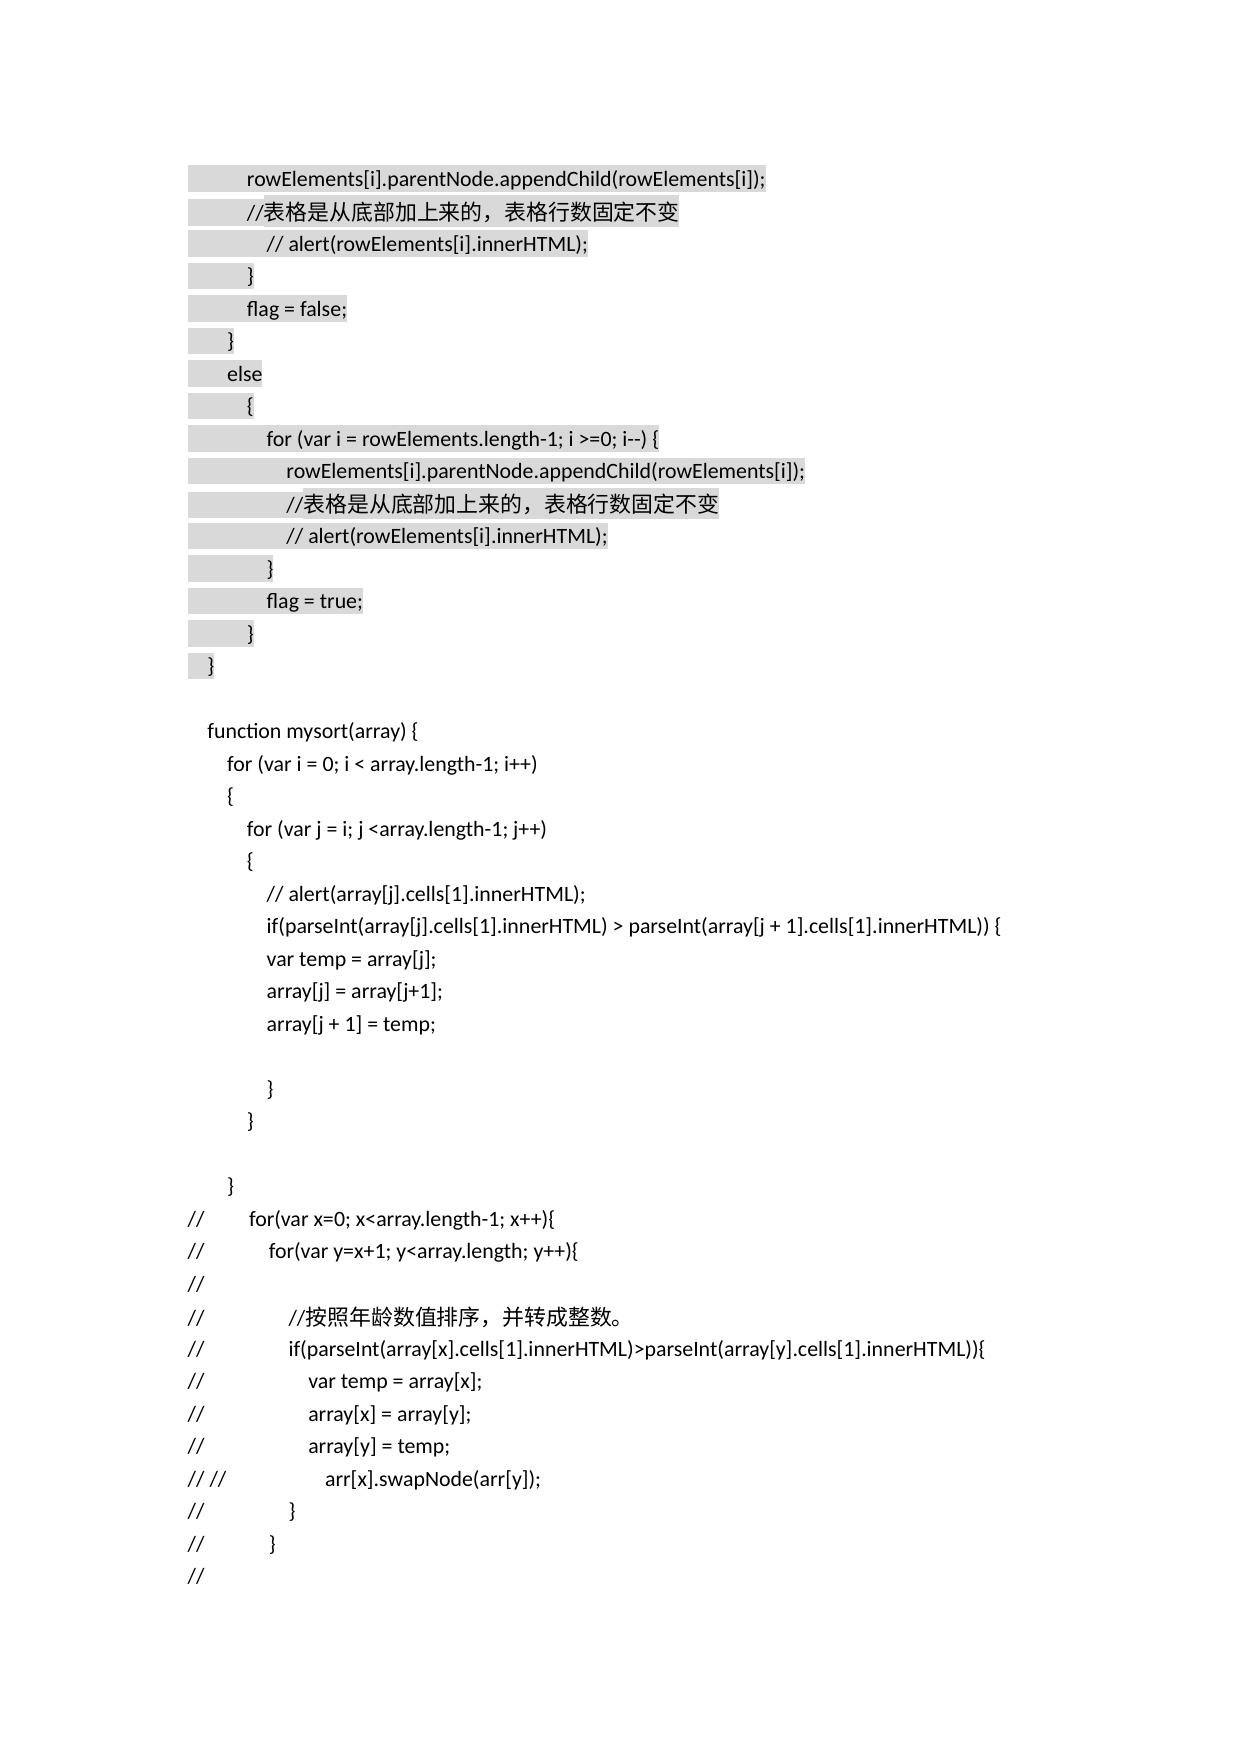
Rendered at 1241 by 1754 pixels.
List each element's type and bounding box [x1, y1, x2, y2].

text [187, 162, 1053, 1592]
